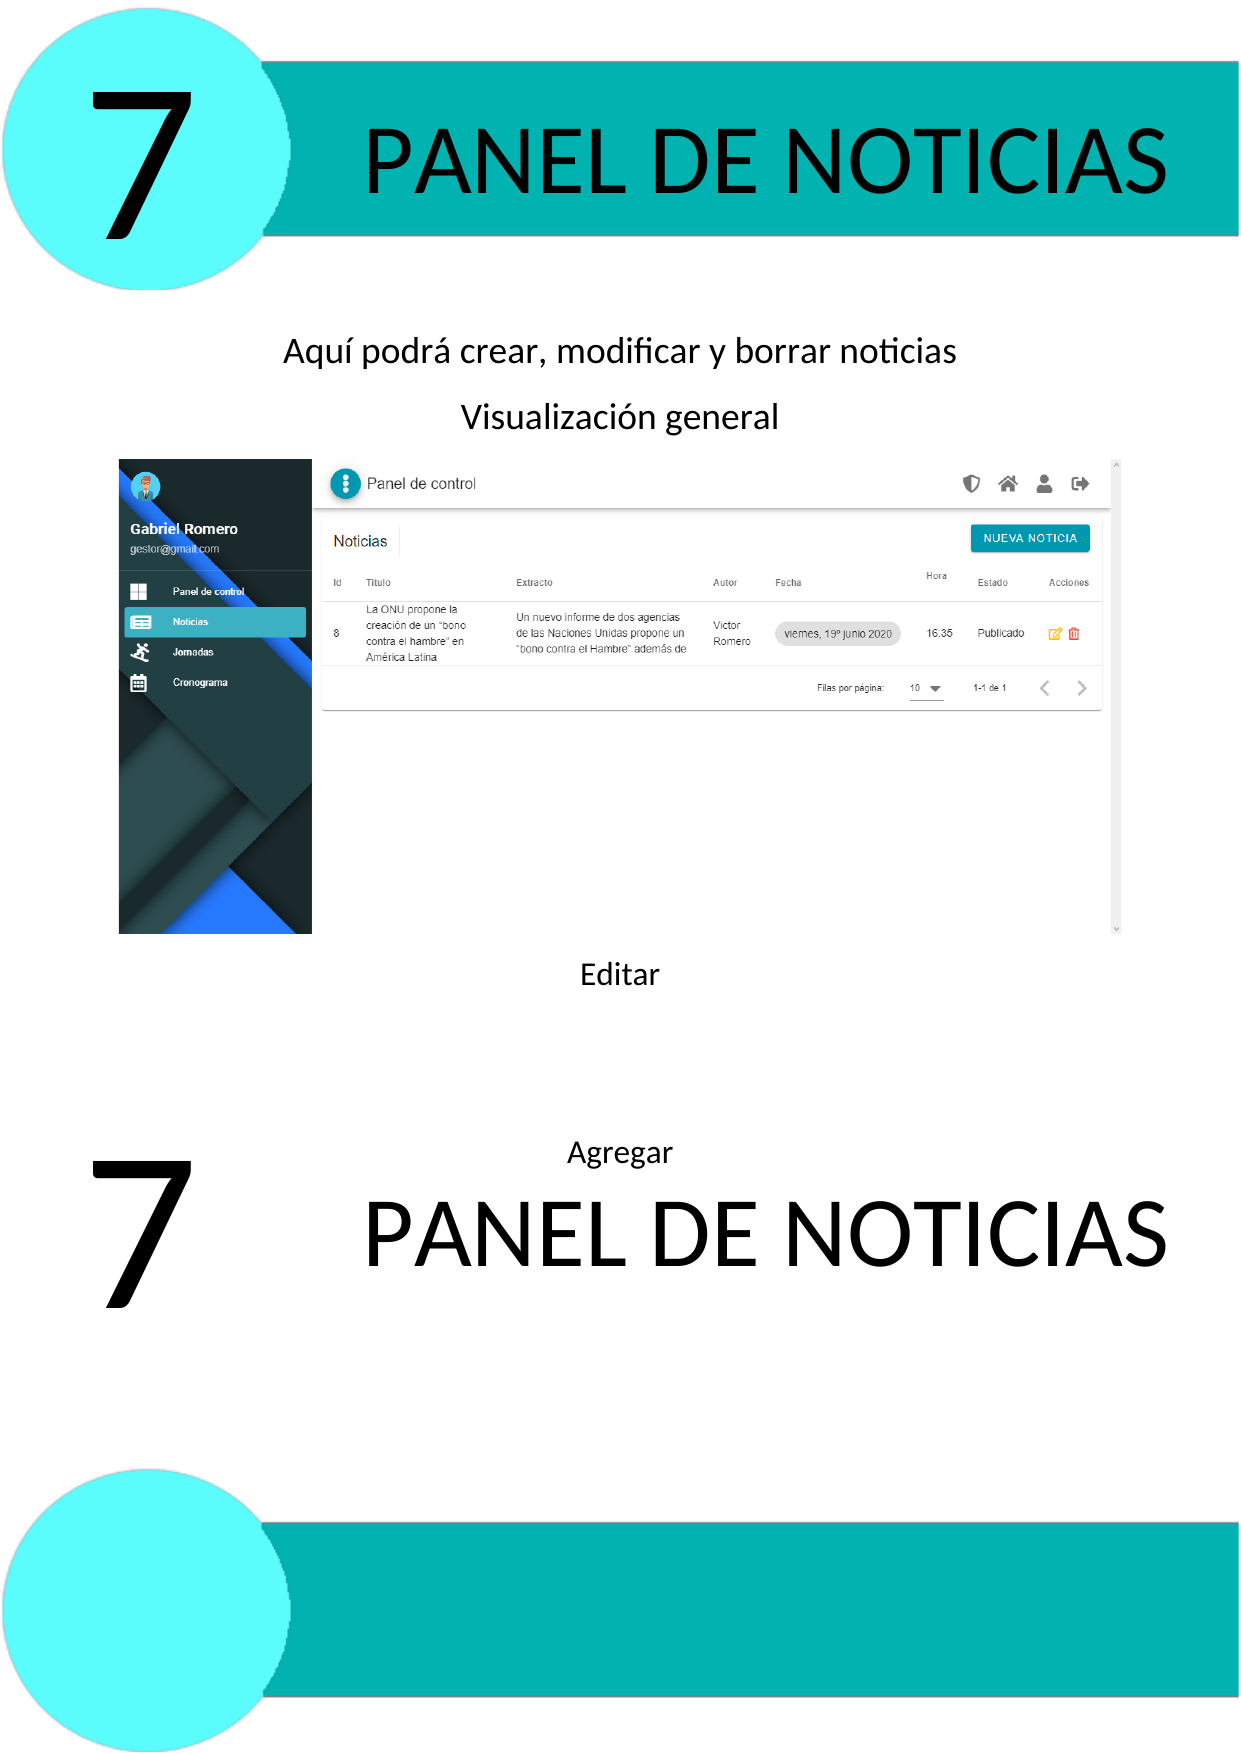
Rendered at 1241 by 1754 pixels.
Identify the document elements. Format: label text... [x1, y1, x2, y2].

picture [1, 5, 1238, 289]
picture [1, 1466, 1238, 1750]
text Editar [0, 953, 1240, 993]
picture [118, 459, 1122, 934]
text Visualización general [0, 393, 1240, 439]
text Agregar [0, 1131, 1240, 1172]
